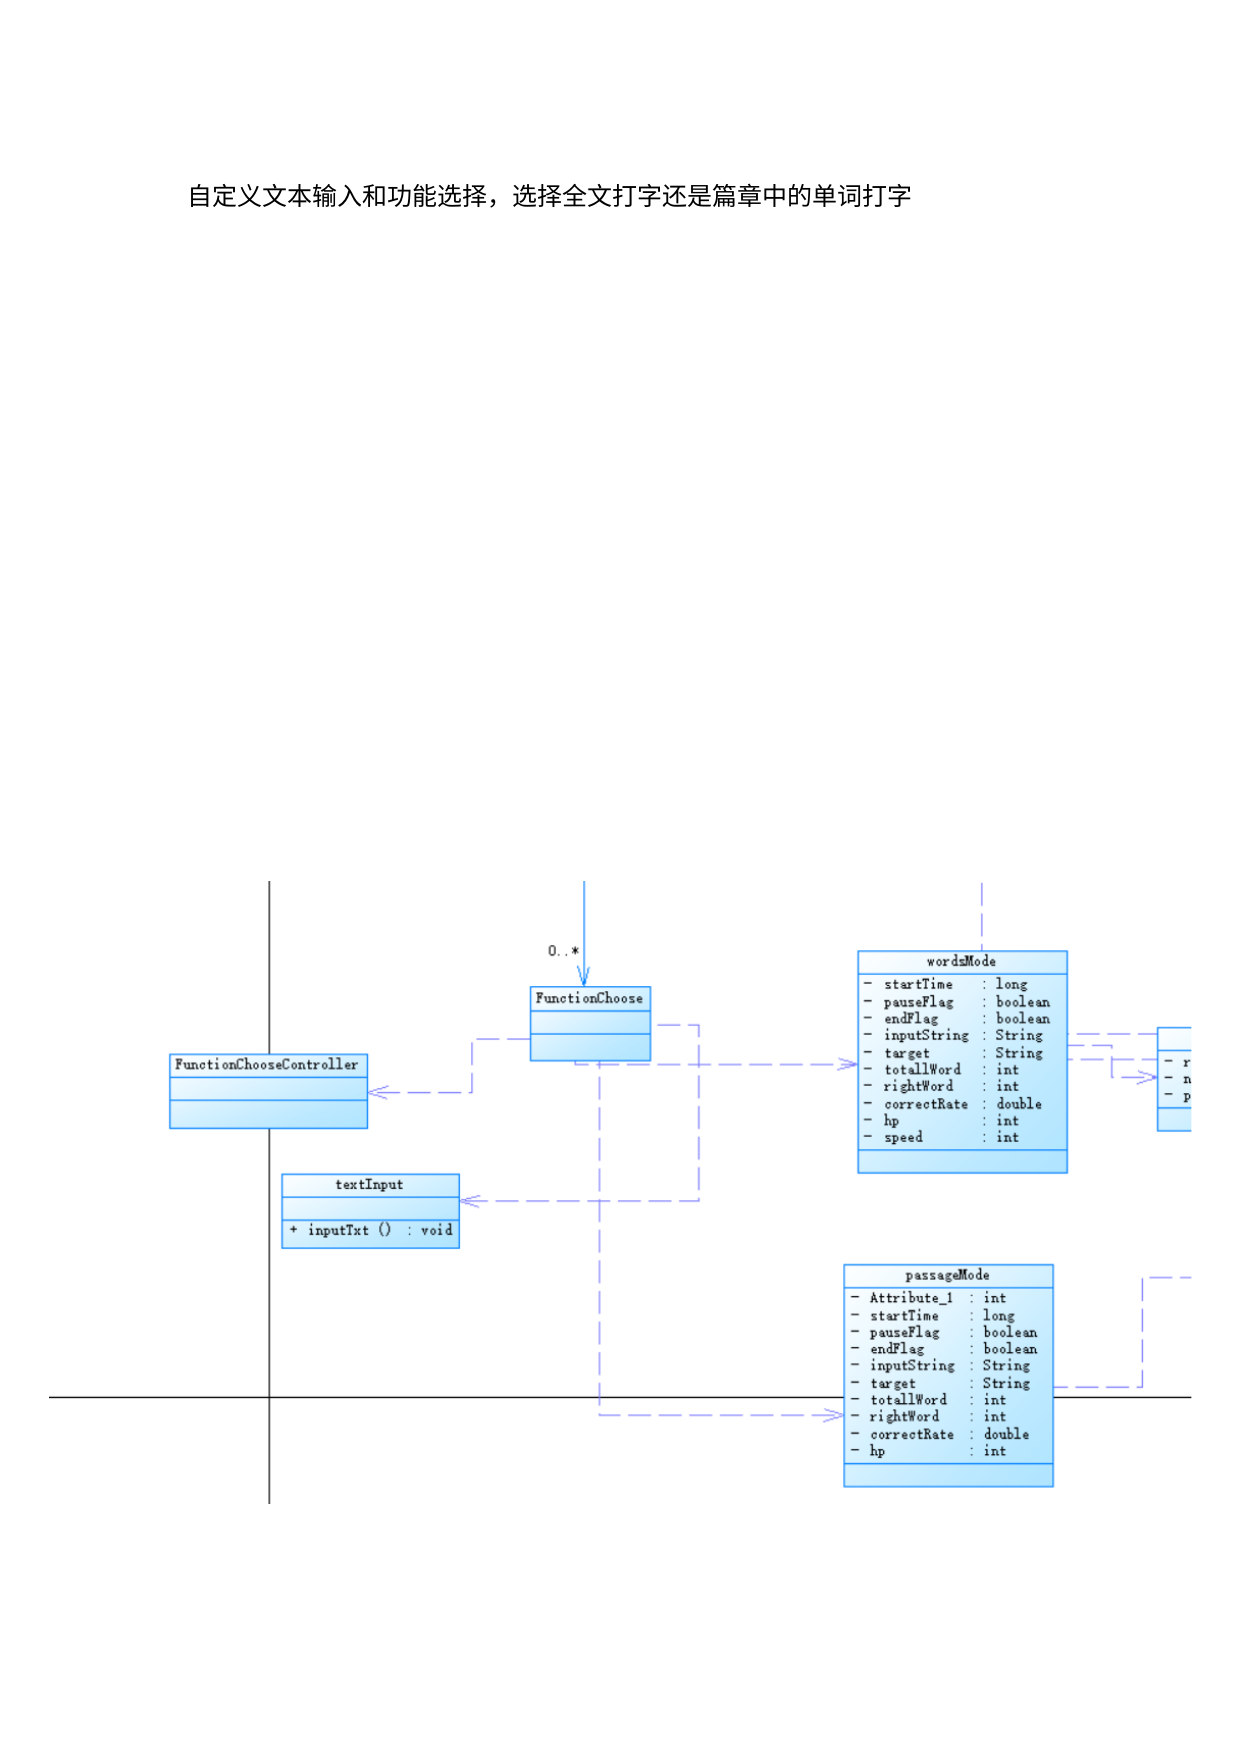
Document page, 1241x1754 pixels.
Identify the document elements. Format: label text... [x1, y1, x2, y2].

text 自定义文本输入和功能选择，选择全文打字还是篇章中的单词打字 [187, 162, 1053, 227]
picture [49, 881, 1192, 1504]
